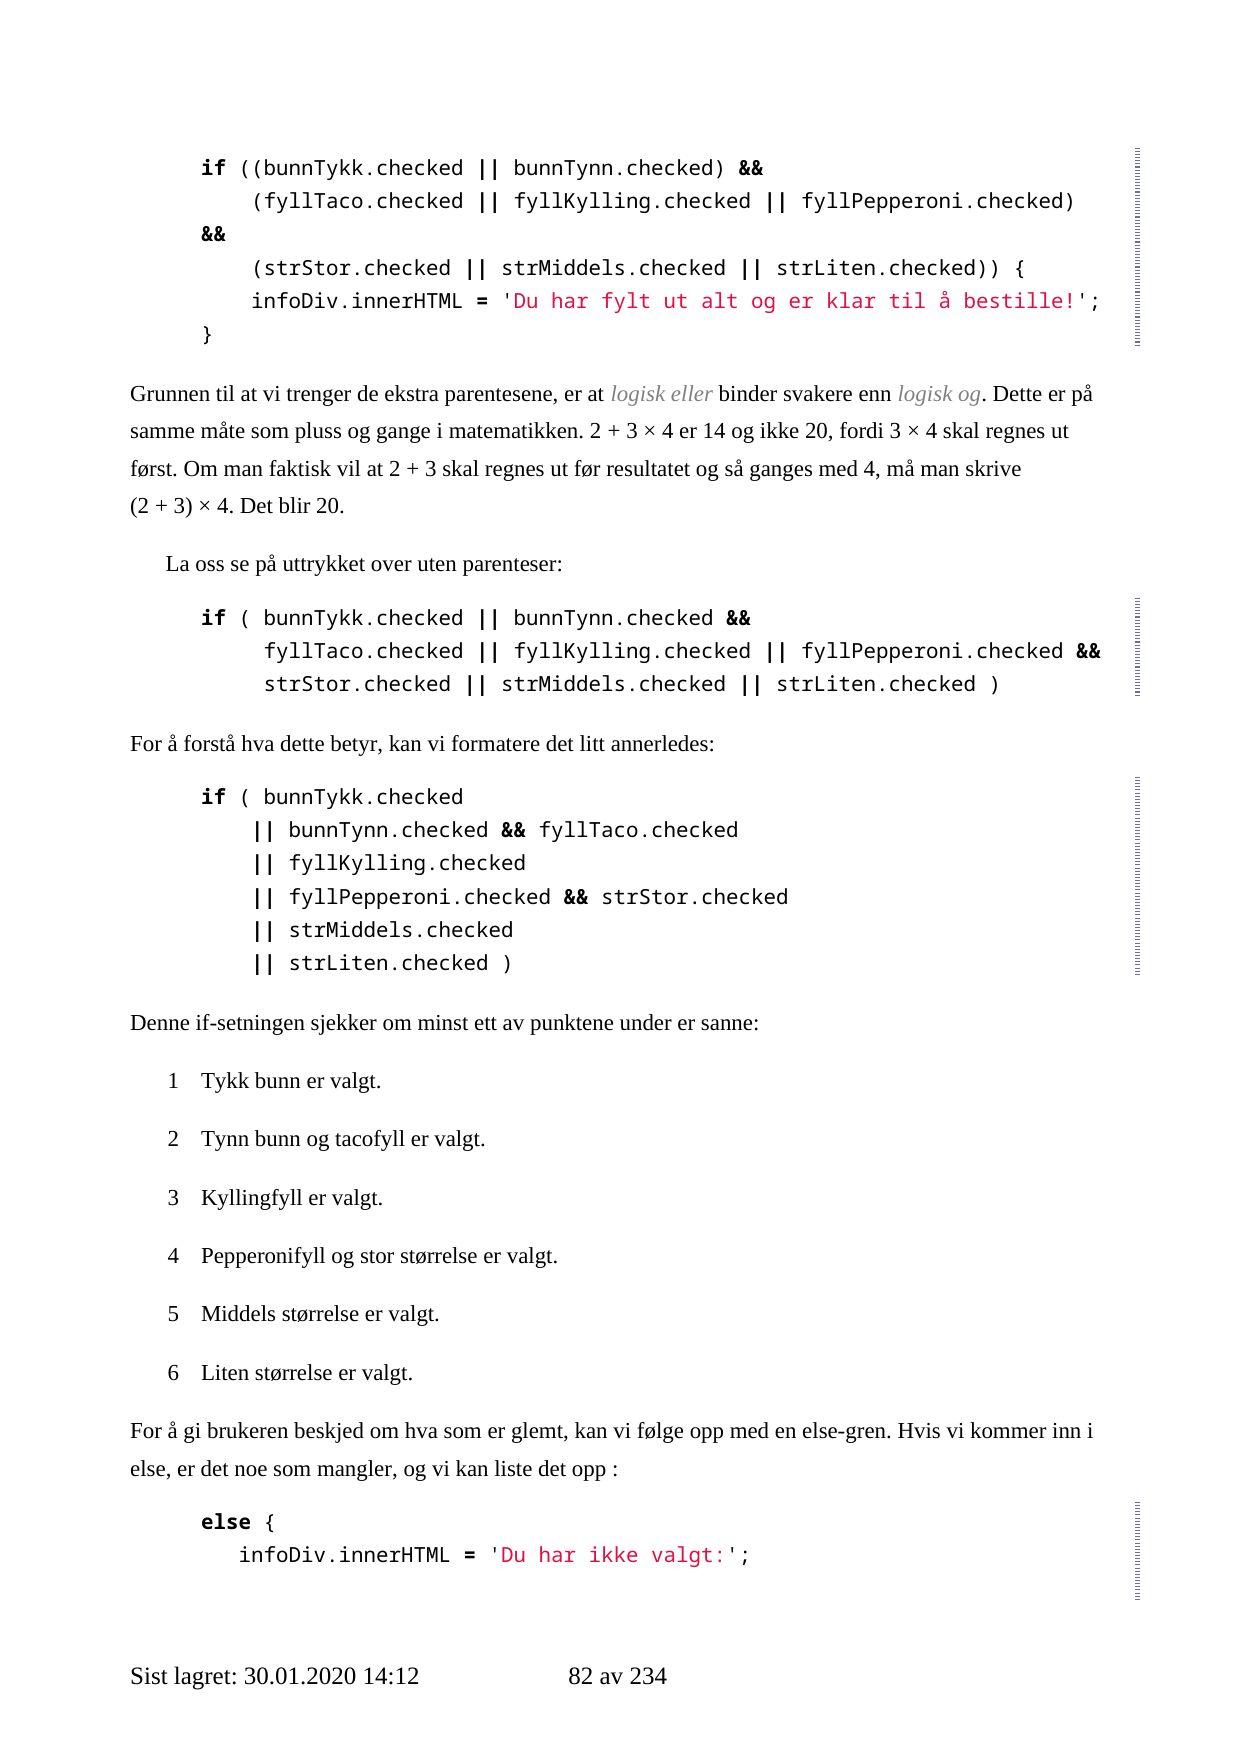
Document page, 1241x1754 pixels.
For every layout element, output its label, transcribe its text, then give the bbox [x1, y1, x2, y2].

text La oss se på uttrykket over uten parenteser: [130, 539, 1110, 577]
text 5 Middels størrelse er valgt. [167, 1289, 1110, 1327]
text if ( bunnTykk.checked || bunnTynn.checked && fyllTaco.checked || fyllKylling.checked || fyllPepperoni.checked && strStor.checked || strMiddels.checked || strLiten.checked ) [201, 598, 1140, 698]
text Grunnen til at vi trenger de ekstra parentesene, er at logisk eller binder svakere enn logisk og. Dette er på samme måte som pluss og gange i matematikken. 2 + 3 × 4 er 14 og ikke 20, fordi 3 × 4 skal regnes ut først. Om man faktisk vil at 2 + 3 skal regnes ut før resultatet og så ganges med 4, må man skrive (2 + 3) × 4. Det blir 20. [130, 368, 1110, 518]
text 4 Pepperonifyll og stor størrelse er valgt. [167, 1231, 1110, 1268]
text 6 Liten størrelse er valgt. [167, 1348, 1110, 1385]
text For å gi brukeren beskjed om hva som er glemt, kan vi følge opp med en else-gren. Hvis vi kommer inn i else, er det noe som mangler, og vi kan liste det opp : [130, 1406, 1110, 1481]
text 3 Kyllingfyll er valgt. [167, 1173, 1110, 1210]
text For å forstå hva dette betyr, kan vi formatere det litt annerledes: [130, 718, 1110, 756]
text 2 Tynn bunn og tacofyll er valgt. [167, 1114, 1110, 1152]
text if ( bunnTykk.checked || bunnTynn.checked && fyllTaco.checked || fyllKylling.checked || fyllPepperoni.checked && strStor.checked || strMiddels.checked || strLiten.checked ) [201, 777, 1140, 977]
text if ((bunnTykk.checked || bunnTynn.checked) && (fyllTaco.checked || fyllKylling.checked || fyllPepperoni.checked) && (strStor.checked || strMiddels.checked || strLiten.checked)) { infoDiv.innerHTML = 'Du har fylt ut alt og er klar til å bestille!'; } [201, 148, 1140, 348]
text Denne if-setningen sjekker om minst ett av punktene under er sanne: [130, 998, 1110, 1035]
text 1 Tykk bunn er valgt. [167, 1056, 1110, 1093]
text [201, 1502, 1140, 1602]
